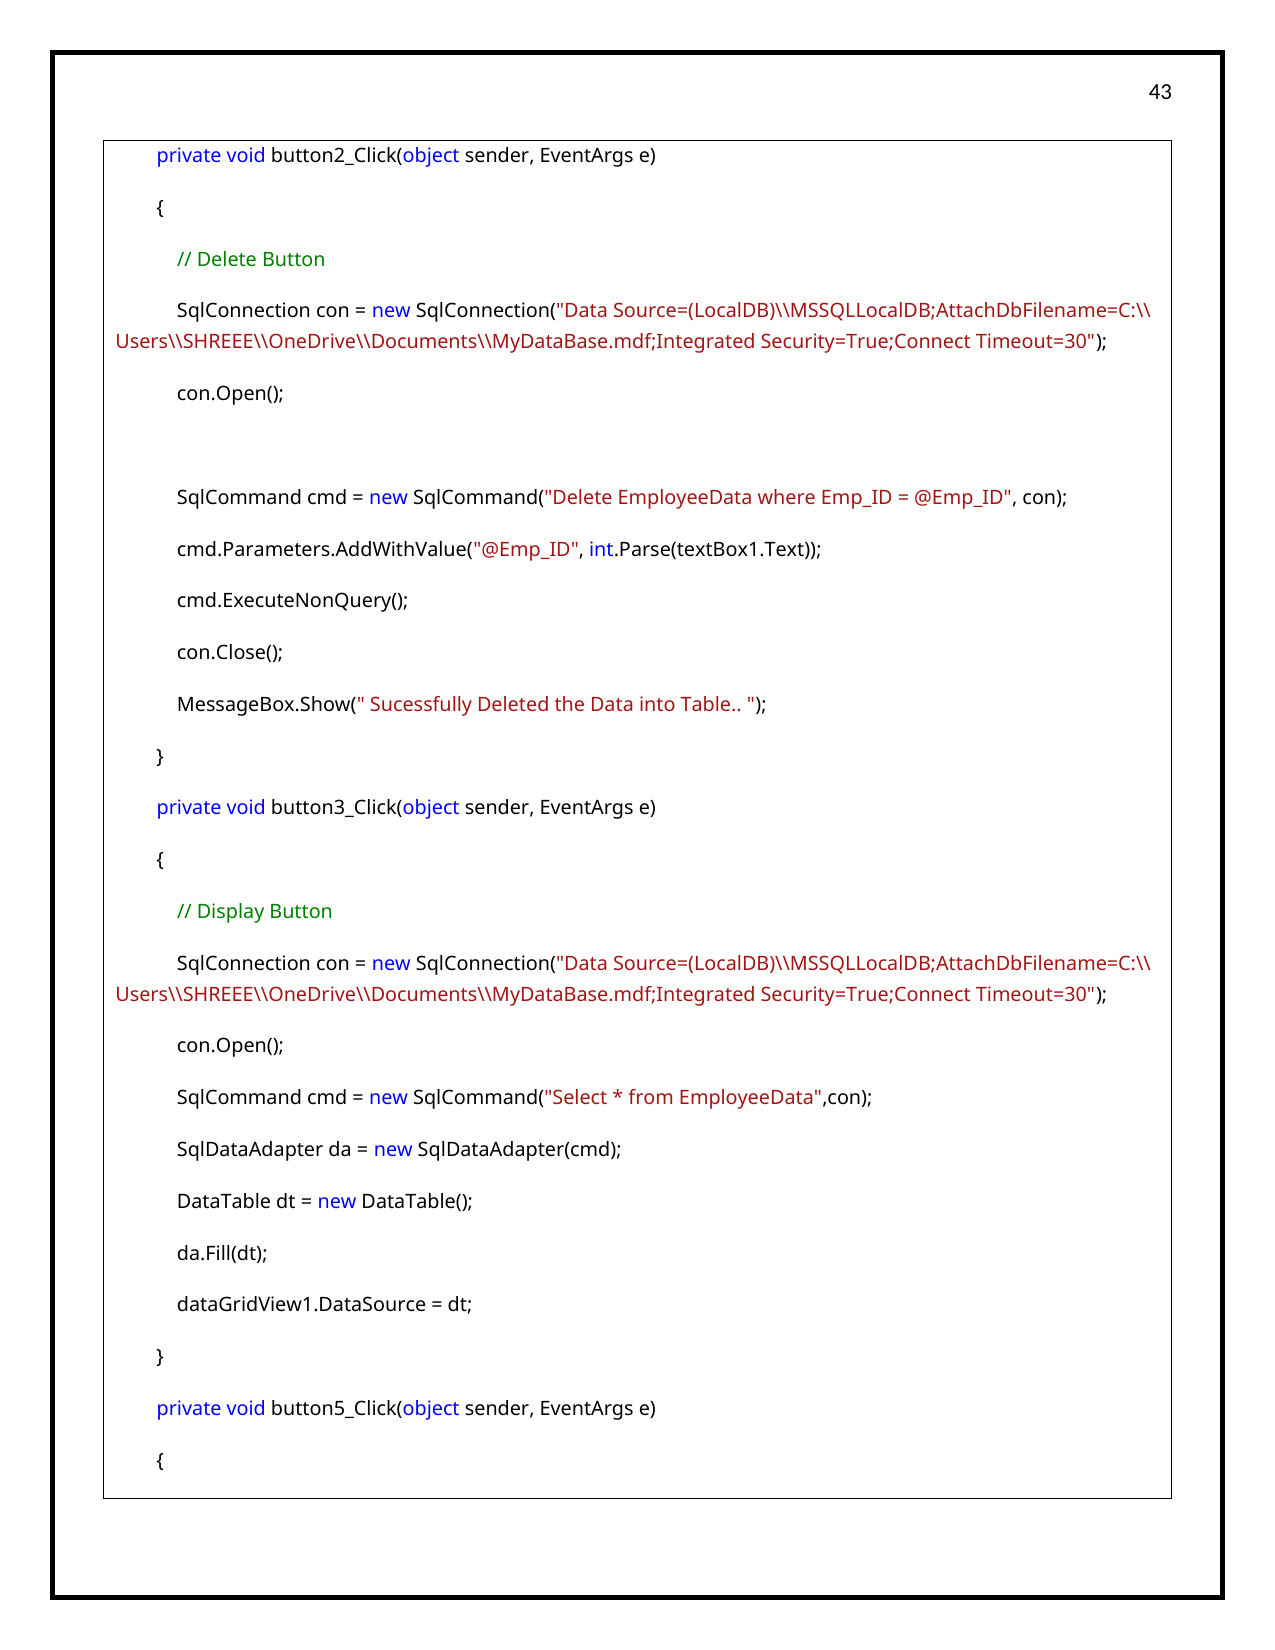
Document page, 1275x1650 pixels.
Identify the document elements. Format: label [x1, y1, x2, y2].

table_header [104, 141, 1171, 1497]
